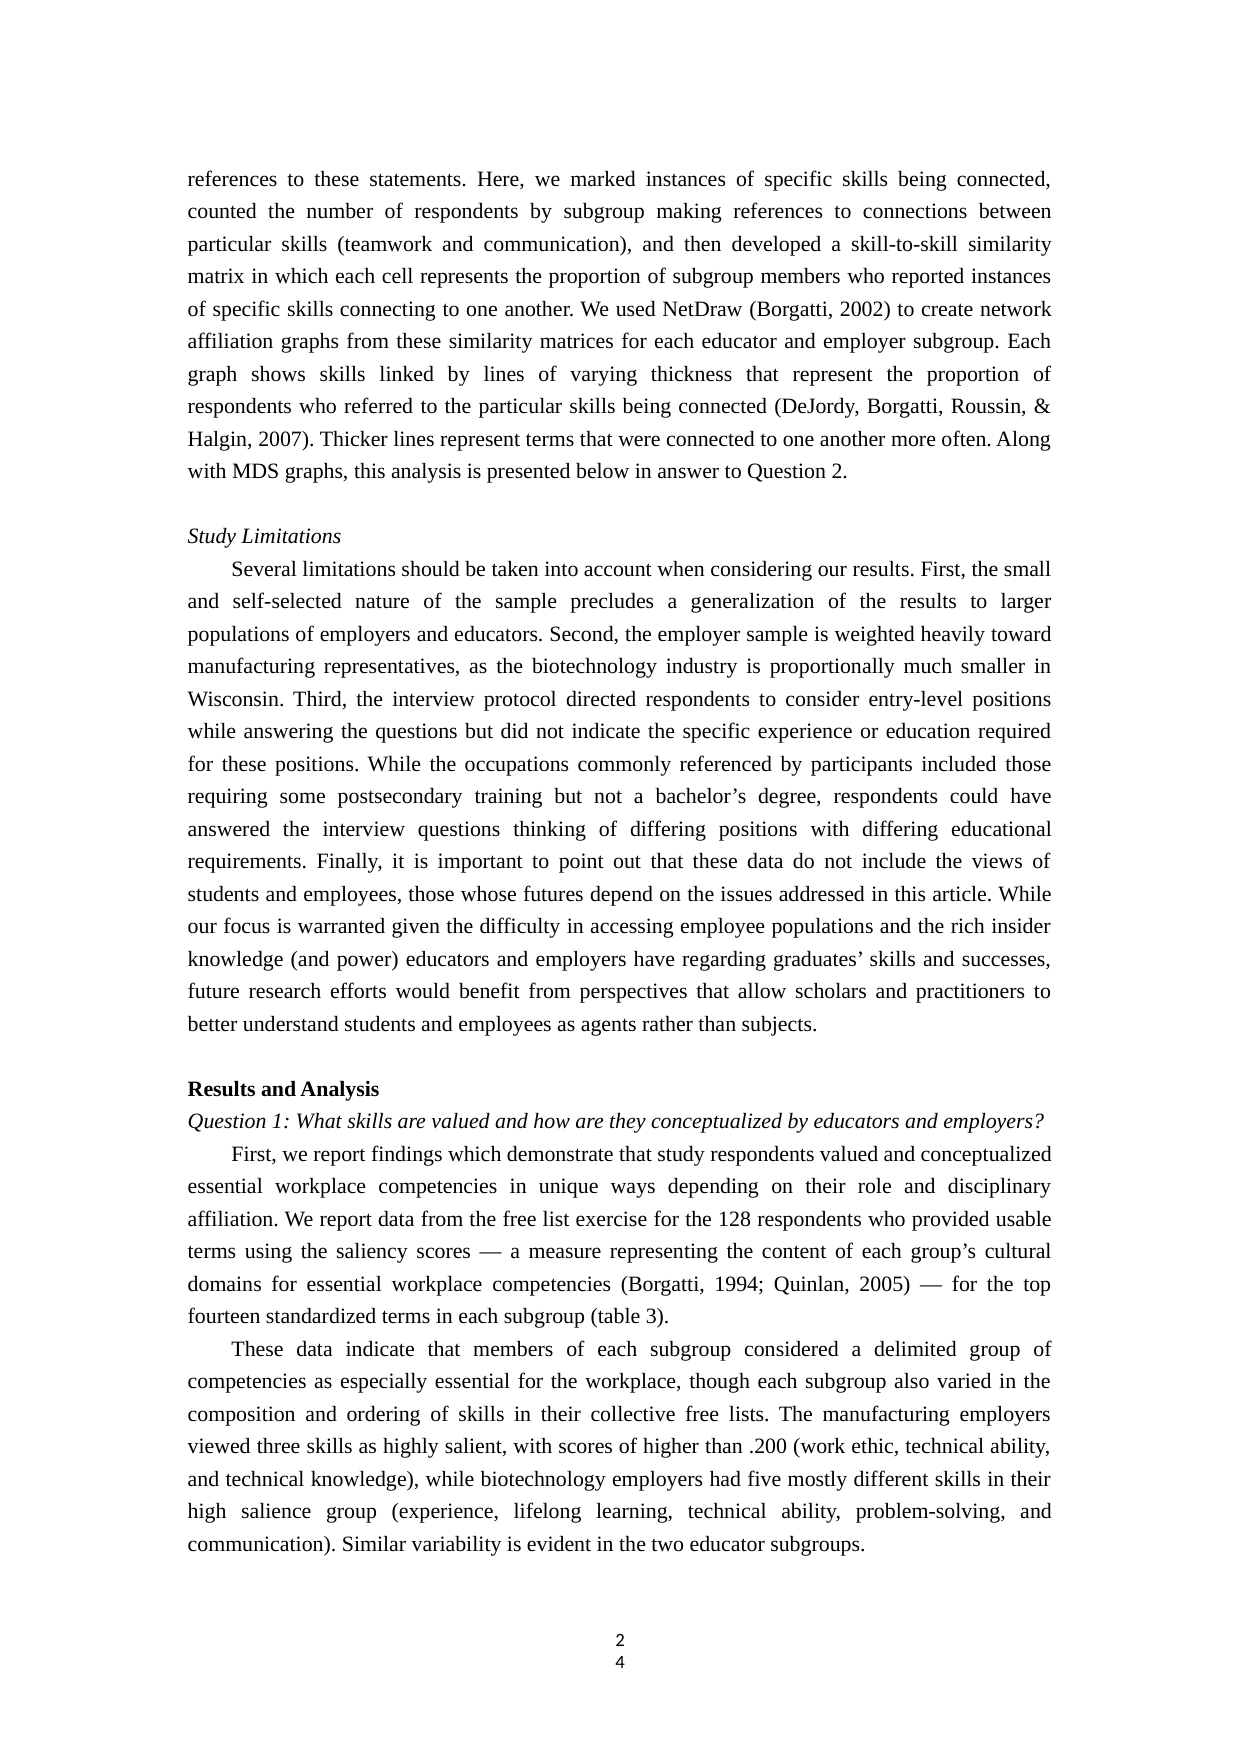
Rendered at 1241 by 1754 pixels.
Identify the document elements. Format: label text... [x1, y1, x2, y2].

text These data indicate that members of each subgroup considered a delimited group of competencies as especially essential for the workplace, though each subgroup also varied in the composition and ordering of skills in their collective free lists. The manufacturing employers viewed three skills as highly salient, with scores of higher than .200 (work ethic, technical ability, and technical knowledge), while biotechnology employers had five mostly different skills in their high salience group (experience, lifelong learning, technical ability, problem-solving, and communication). Similar variability is evident in the two educator subgroups. [187, 1332, 1053, 1559]
text Results and Analysis [187, 1072, 1053, 1104]
text Question 1: What skills are valued and how are they conceptualized by educators and employers? [187, 1104, 1053, 1137]
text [187, 162, 1053, 487]
text Study Limitations [187, 519, 1053, 552]
text Several limitations should be taken into account when considering our results. First, the small and self-selected nature of the sample precludes a generalization of the results to larger populations of employers and educators. Second, the employer sample is weighted heavily toward manufacturing representatives, as the biotechnology industry is proportionally much smaller in Wisconsin. Third, the interview protocol directed respondents to consider entry-level positions while answering the questions but did not indicate the specific experience or education required for these positions. While the occupations commonly referenced by participants included those requiring some postsecondary training but not a bachelor’s degree, respondents could have answered the interview questions thinking of differing positions with differing educational requirements. Finally, it is important to point out that these data do not include the views of students and employees, those whose futures depend on the issues addressed in this article. While our focus is warranted given the difficulty in accessing employee populations and the rich insider knowledge (and power) educators and employers have regarding graduates’ skills and successes, future research efforts would benefit from perspectives that allow scholars and practitioners to better understand students and employees as agents rather than subjects. [187, 552, 1053, 1039]
text First, we report findings which demonstrate that study respondents valued and conceptualized essential workplace competencies in unique ways depending on their role and disciplinary affiliation. We report data from the free list exercise for the 128 respondents who provided usable terms using the saliency scores — a measure representing the content of each group’s cultural domains for essential workplace competencies (Borgatti, 1994; Quinlan, 2005) — for the top fourteen standardized terms in each subgroup (table 3). [187, 1137, 1053, 1332]
